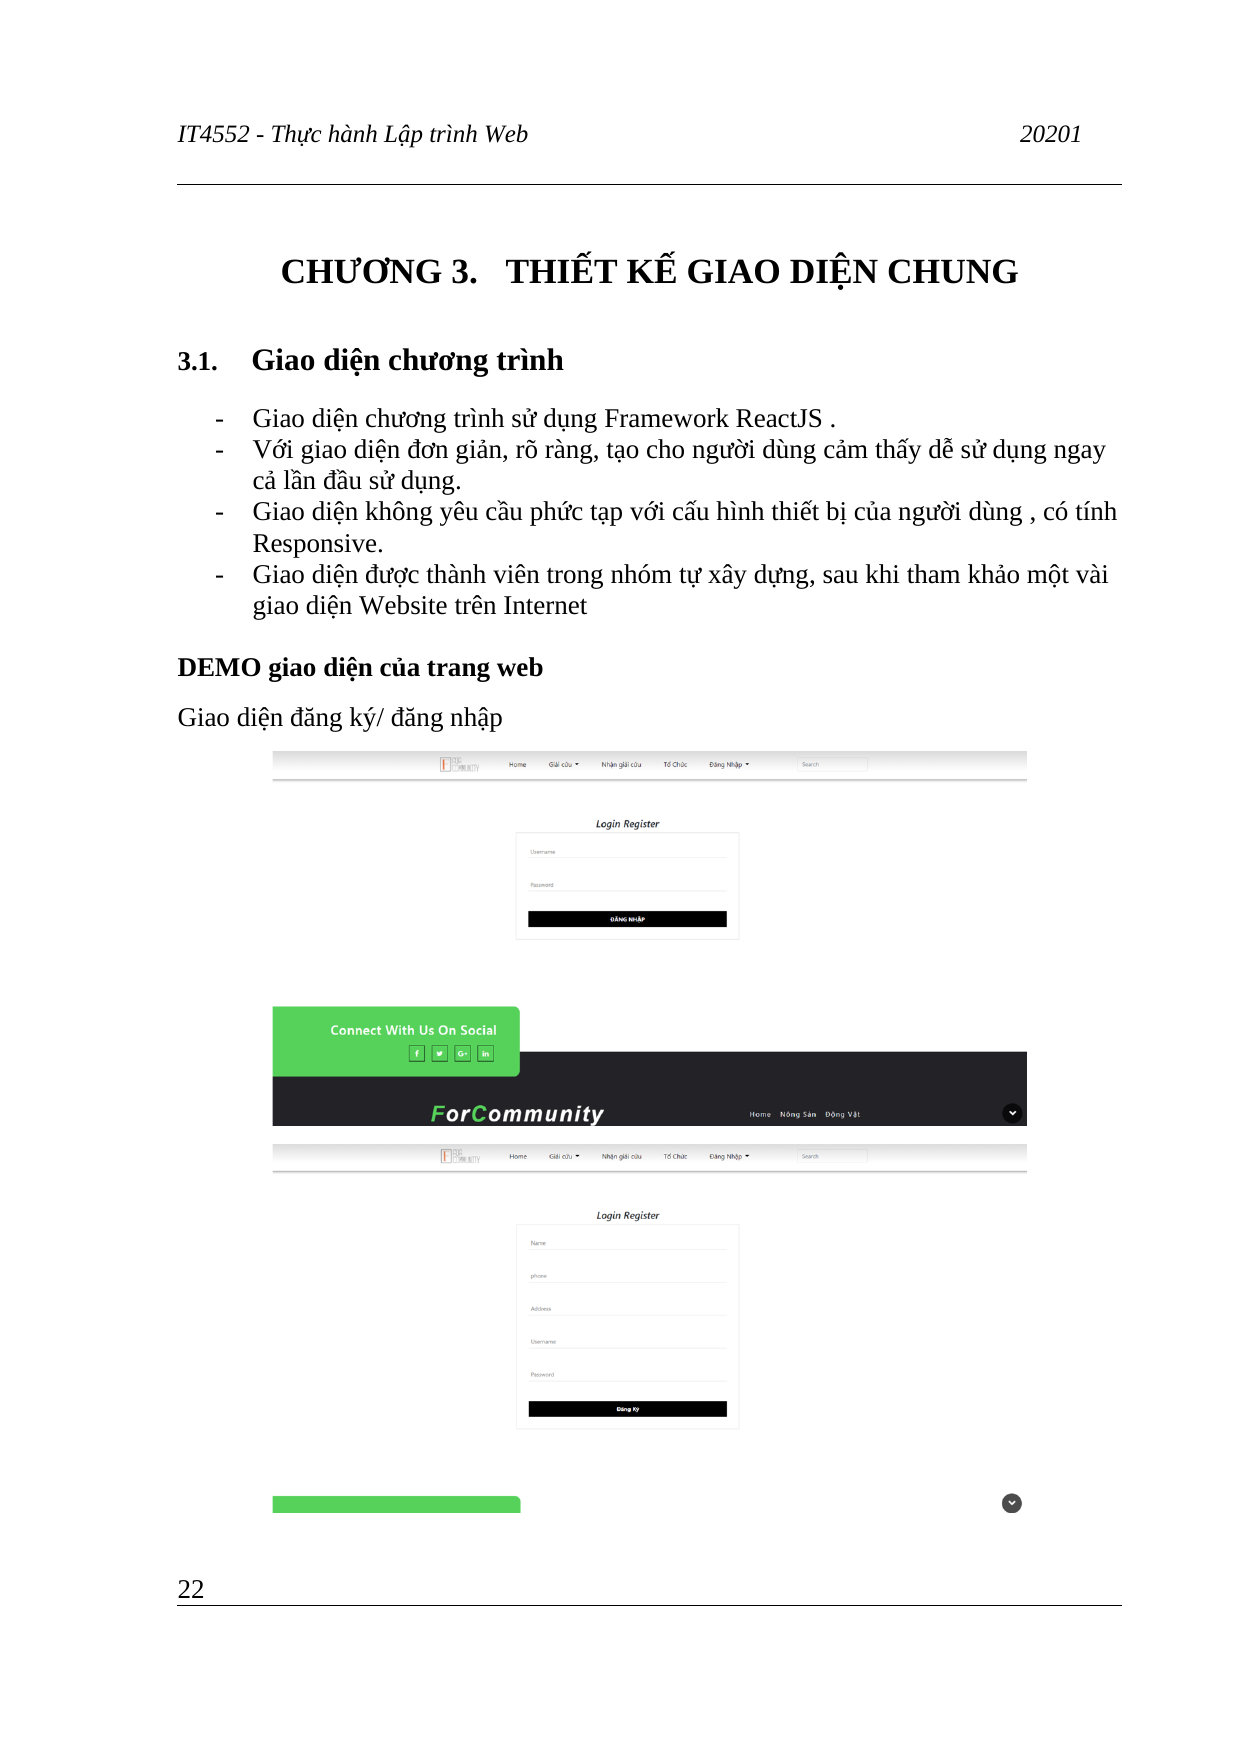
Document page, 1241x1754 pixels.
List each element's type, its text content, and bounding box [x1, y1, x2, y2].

text Giao diện đăng ký/ đăng nhập [177, 701, 1122, 733]
list Giao diện chương trình sử dụng Framework ReactJS . [215, 402, 1122, 433]
subtitle Giao diện chương trình [177, 341, 1122, 377]
subtitle THIẾT KẾ GIAO DIỆN CHUNG [177, 250, 1122, 291]
list Giao diện được thành viên trong nhóm tự xây dựng, sau khi tham khảo một vài giao diện Website trên Internet [215, 558, 1122, 620]
picture [272, 751, 1027, 1126]
list Giao diện không yêu cầu phức tạp với cấu hình thiết bị của người dùng , có tính Responsive. [215, 496, 1122, 558]
text DEMO giao diện của trang web [177, 651, 1122, 682]
list Với giao diện đơn giản, rõ ràng, tạo cho người dùng cảm thấy dễ sử dụng ngay cả lần đầu sử dụng. [215, 433, 1122, 496]
picture [272, 1144, 1027, 1513]
